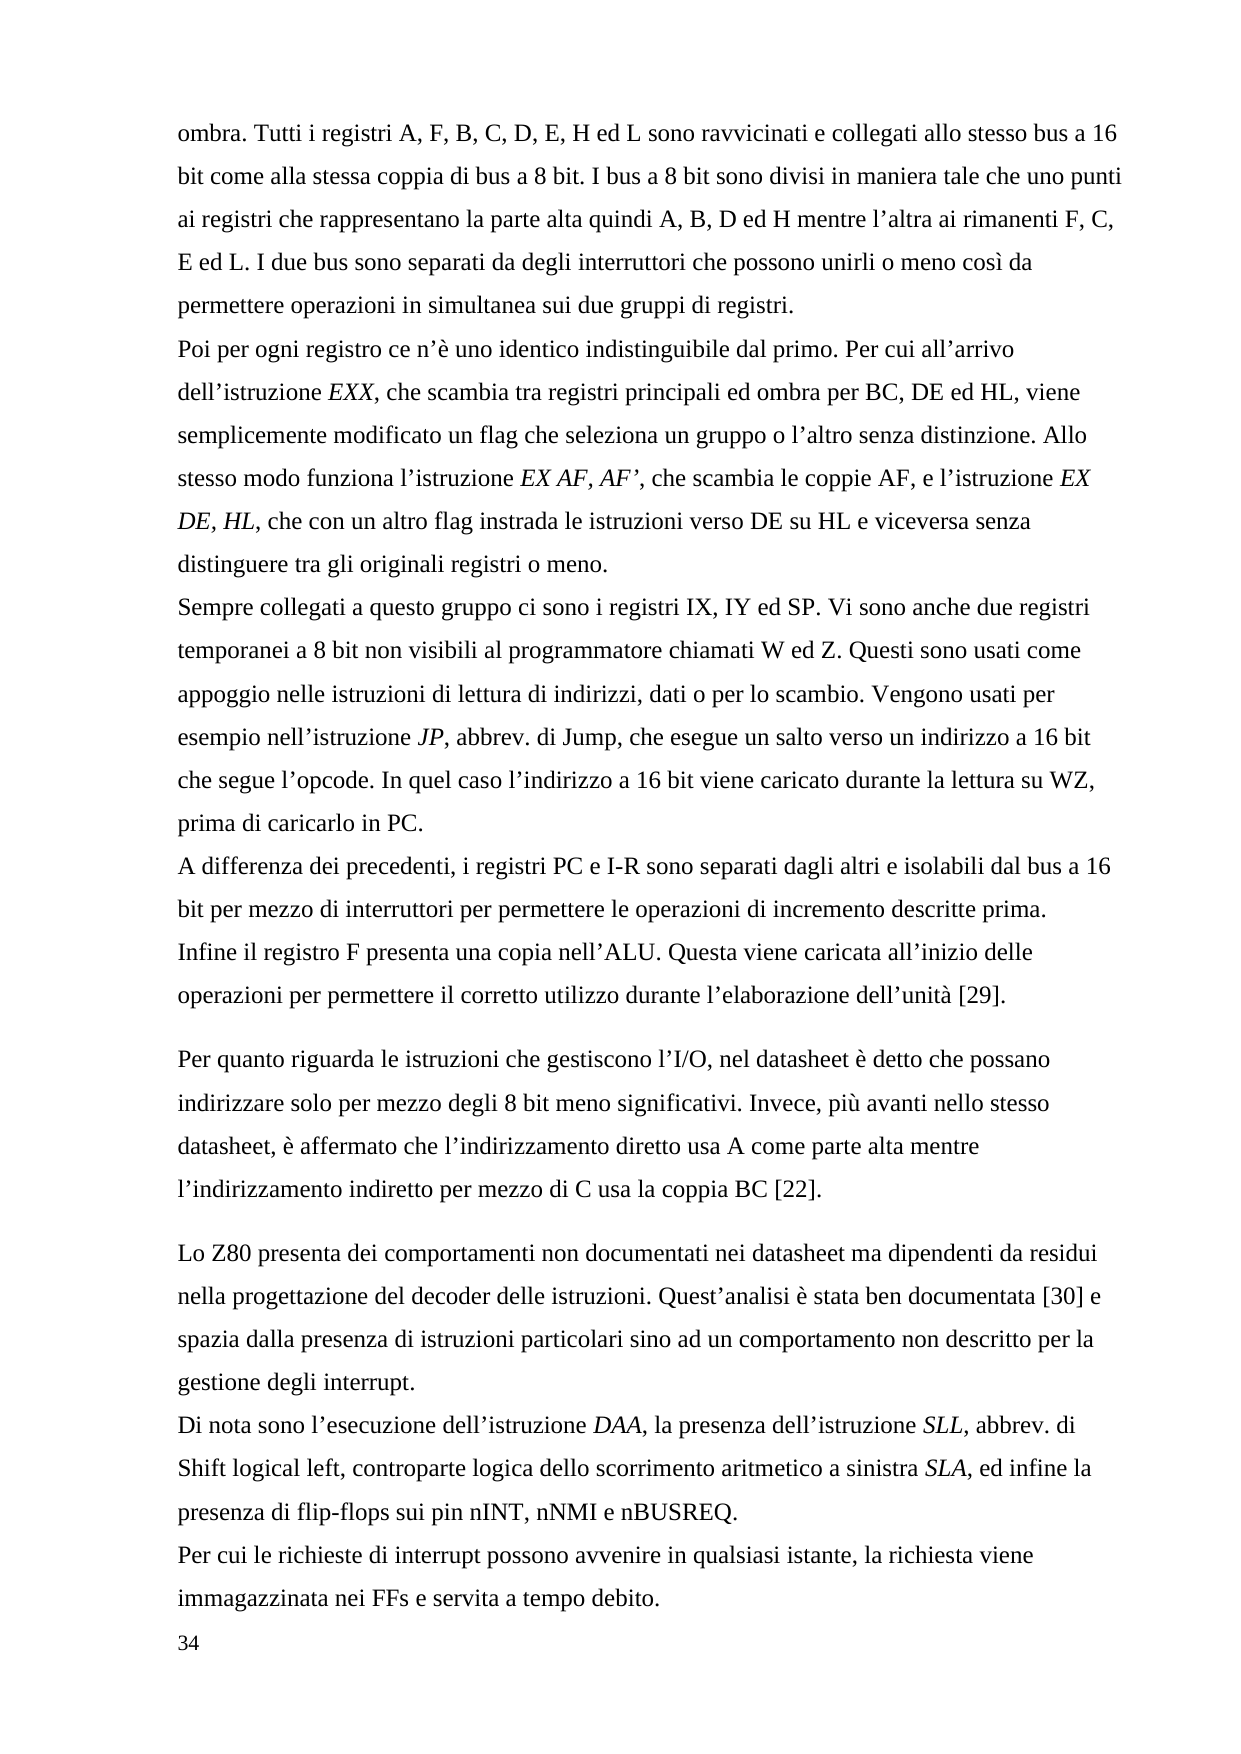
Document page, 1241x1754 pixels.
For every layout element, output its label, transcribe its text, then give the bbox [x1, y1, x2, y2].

text Per quanto riguarda le istruzioni che gestiscono l’I/O, nel datasheet è detto che possano indirizzare solo per mezzo degli 8 bit meno significativi. Invece, più avanti nello stesso datasheet, è affermato che l’indirizzamento diretto usa A come parte alta mentre l’indirizzamento indiretto per mezzo di C usa la coppia BC . [177, 1044, 1122, 1203]
text Lo Z80 presenta dei comportamenti non documentati nei datasheet ma dipendenti da residui nella progettazione del decoder delle istruzioni. Quest’analisi è stata ben documentata e spazia dalla presenza di istruzioni particolari sino ad un comportamento non descritto per la gestione degli interrupt. Di nota sono l’esecuzione dell’istruzione DAA, la presenza dell’istruzione SLL, abbrev. di Shift logical left, controparte logica dello scorrimento aritmetico a sinistra SLA, ed infine la presenza di flip-flops sui pin nINT, nNMI e nBUSREQ. Per cui le richieste di interrupt possono avvenire in qualsiasi istante, la richiesta viene immagazzinata nei FFs e servita a tempo debito. [177, 1238, 1122, 1612]
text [177, 118, 1122, 1009]
